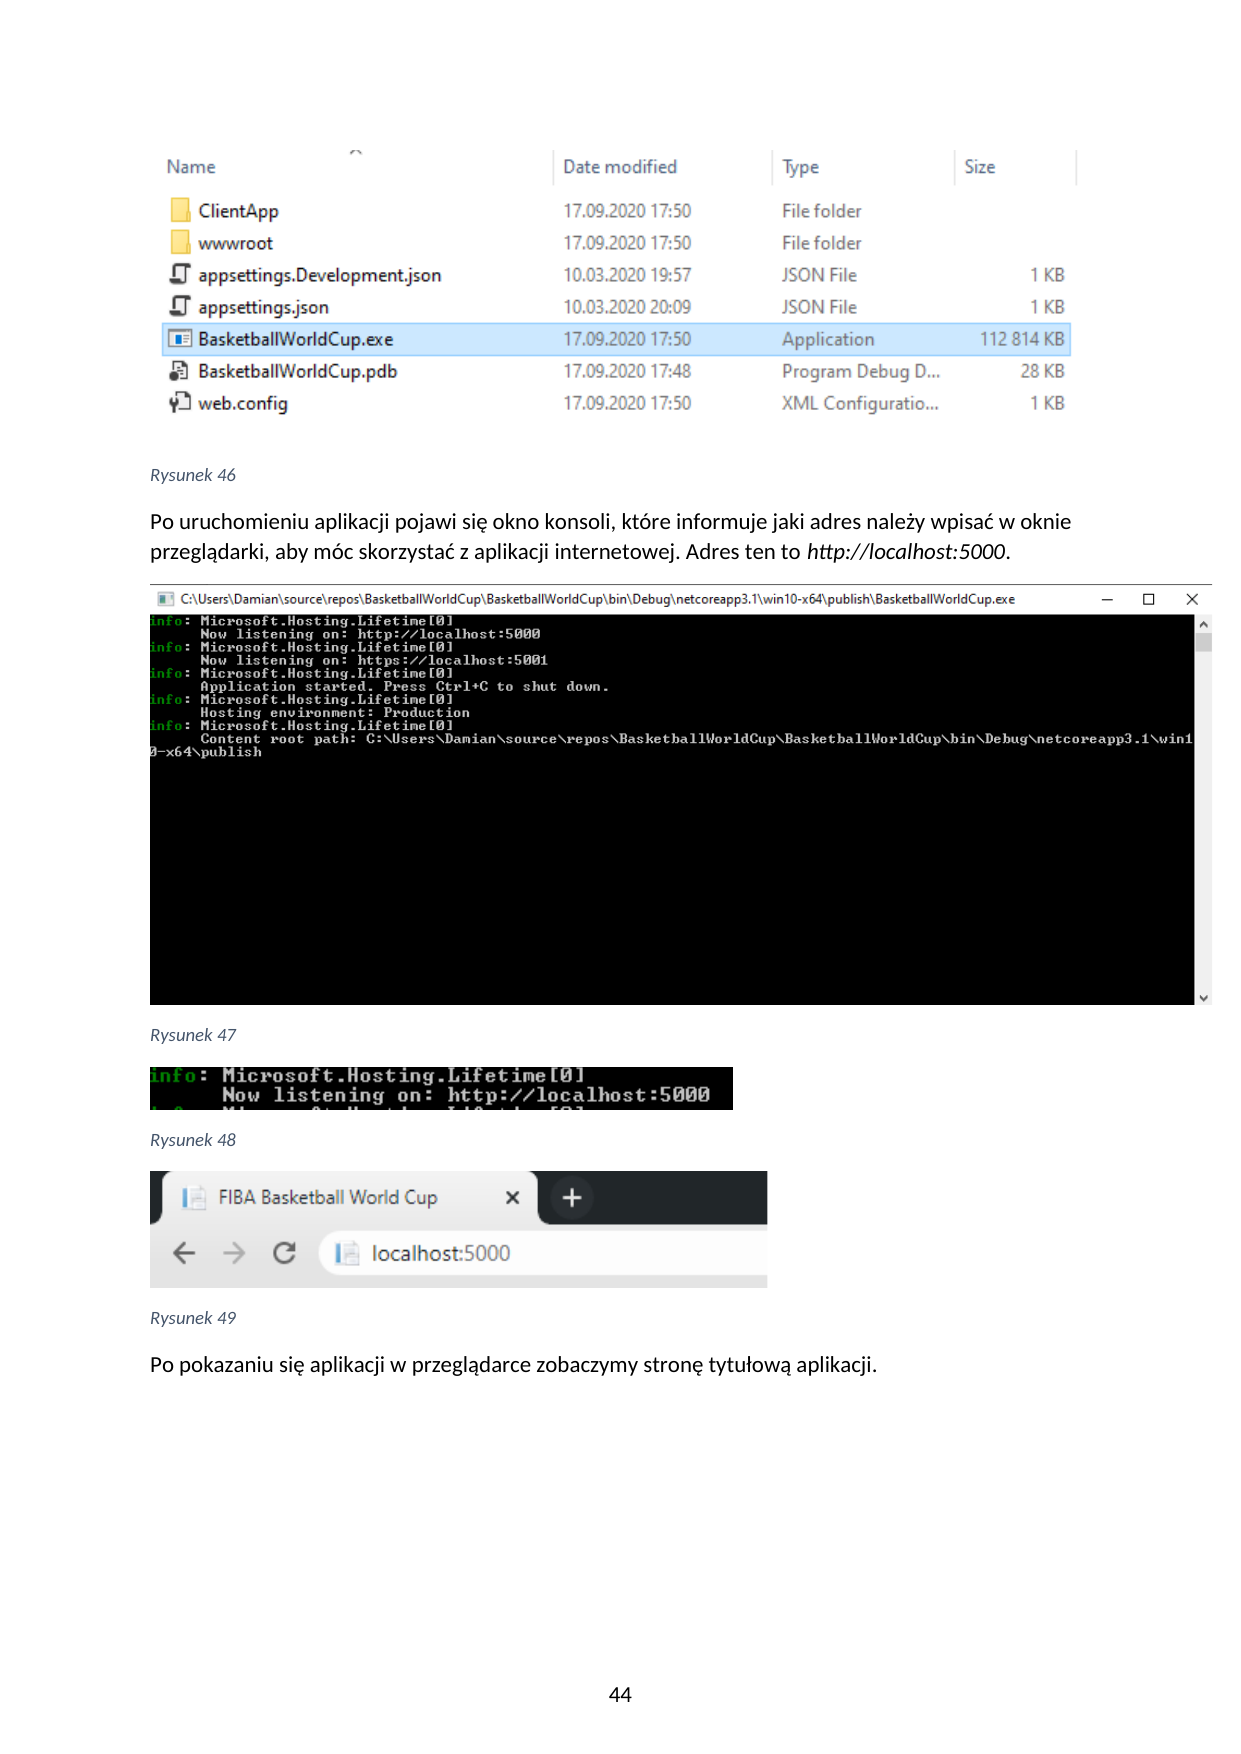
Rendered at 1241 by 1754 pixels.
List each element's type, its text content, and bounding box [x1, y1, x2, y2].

picture [150, 584, 1213, 1005]
picture [150, 1067, 733, 1110]
text Rysunek 47 [150, 1023, 1090, 1046]
text Po pokazaniu się aplikacji w przeglądarce zobaczymy stronę tytułową aplikacji. [150, 1350, 1090, 1378]
text Rysunek 48 [150, 1128, 1090, 1151]
picture [150, 1171, 768, 1288]
text Rysunek 49 [150, 1306, 1090, 1329]
picture [150, 150, 1091, 445]
text Rysunek 46 [150, 463, 1090, 486]
text Po uruchomieniu aplikacji pojawi się okno konsoli, które informuje jaki adres należy wpisać w oknie przeglądarki, aby móc skorzystać z aplikacji internetowej. Adres ten to http://localhost:5000. [150, 507, 1090, 566]
